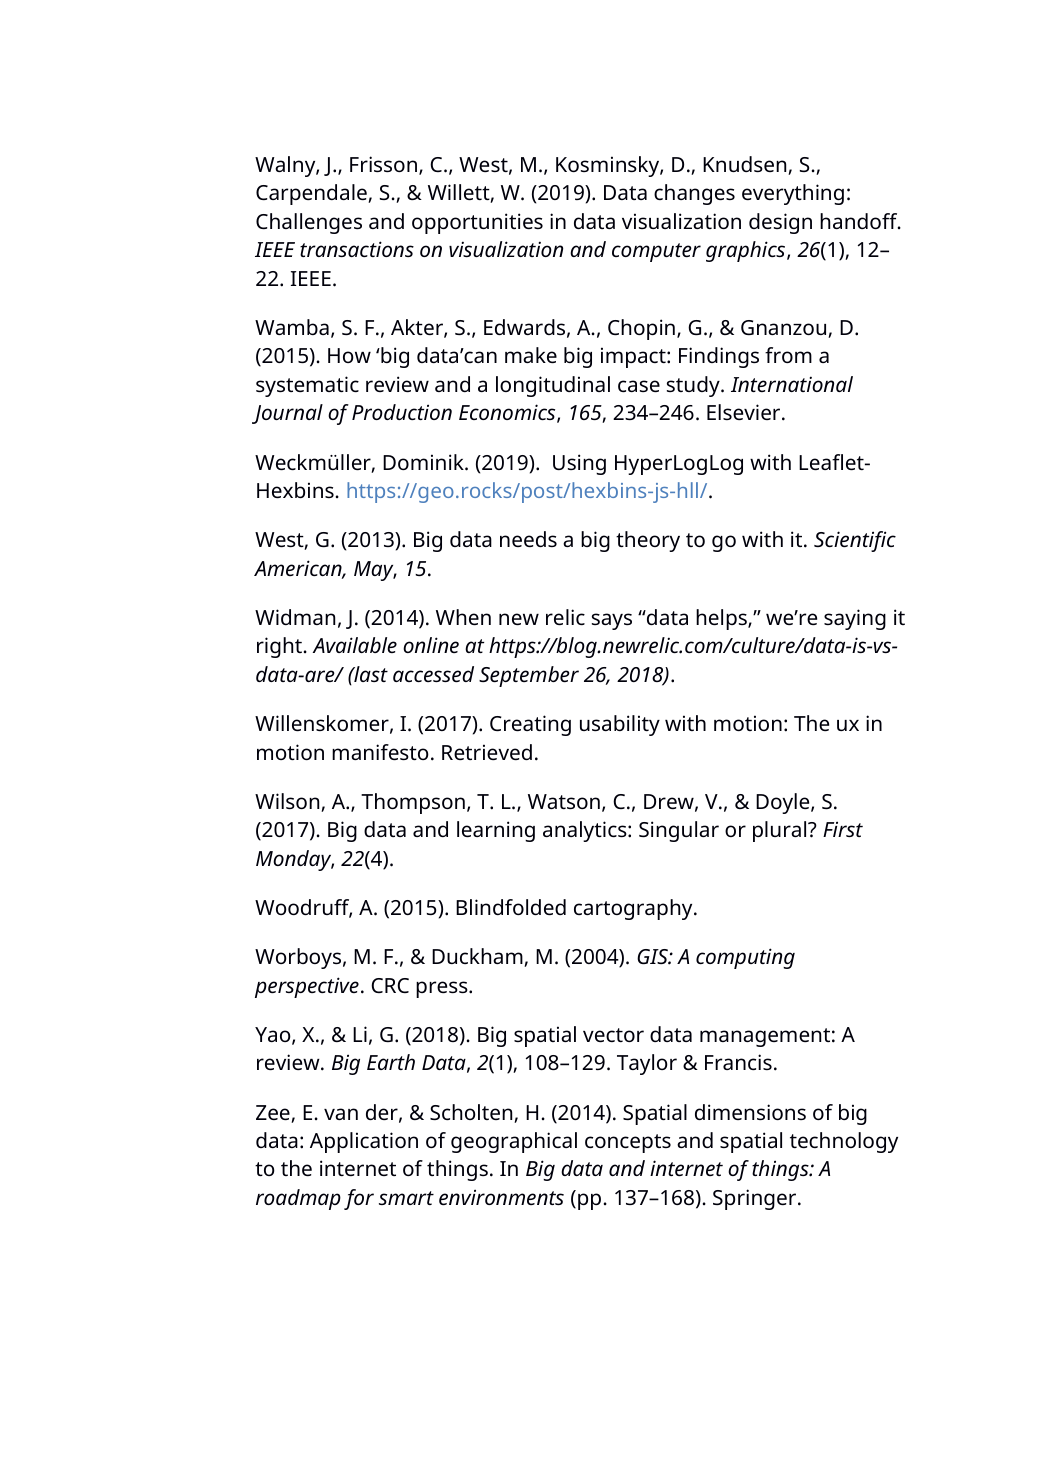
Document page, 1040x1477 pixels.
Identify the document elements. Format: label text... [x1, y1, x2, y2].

text Wamba, S. F., Akter, S., Edwards, A., Chopin, G., & Gnanzou, D. (2015). How ‘big data’can make big impact: Findings from a systematic review and a longitudinal case study. International Journal of Production Economics, 165, 234–246. Elsevier. [255, 313, 910, 427]
text Yao, X., & Li, G. (2018). Big spatial vector data management: A review. Big Earth Data, 2(1), 108–129. Taylor & Francis. [255, 1020, 910, 1077]
text Walny, J., Frisson, C., West, M., Kosminsky, D., Knudsen, S., Carpendale, S., & Willett, W. (2019). Data changes everything: Challenges and opportunities in data visualization design handoff. IEEE transactions on visualization and computer graphics, 26(1), 12–22. IEEE. [255, 150, 910, 292]
text Woodruff, A. (2015). Blindfolded cartography. [255, 893, 910, 921]
text Wilson, A., Thompson, T. L., Watson, C., Drew, V., & Doyle, S. (2017). Big data and learning analytics: Singular or plural? First Monday, 22(4). [255, 787, 910, 872]
text Widman, J. (2014). When new relic says “data helps,” we’re saying it right. Available online at https://blog.newrelic.com/culture/data-is-vs-data-are/ (last accessed September 26, 2018). [255, 603, 910, 688]
text Willenskomer, I. (2017). Creating usability with motion: The ux in motion manifesto. Retrieved. [255, 709, 910, 766]
text Zee, E. van der, & Scholten, H. (2014). Spatial dimensions of big data: Application of geographical concepts and spatial technology to the internet of things. In Big data and internet of things: A roadmap for smart environments (pp. 137–168). Springer. [255, 1098, 910, 1211]
text Worboys, M. F., & Duckham, M. (2004). GIS: A computing perspective. CRC press. [255, 942, 910, 999]
text West, G. (2013). Big data needs a big theory to go with it. Scientific American, May, 15. [255, 525, 910, 582]
text Weckmüller, Dominik. (2019). Using HyperLogLog with Leaflet-Hexbins. https://geo.rocks/post/hexbins-js-hll/. [255, 448, 910, 504]
